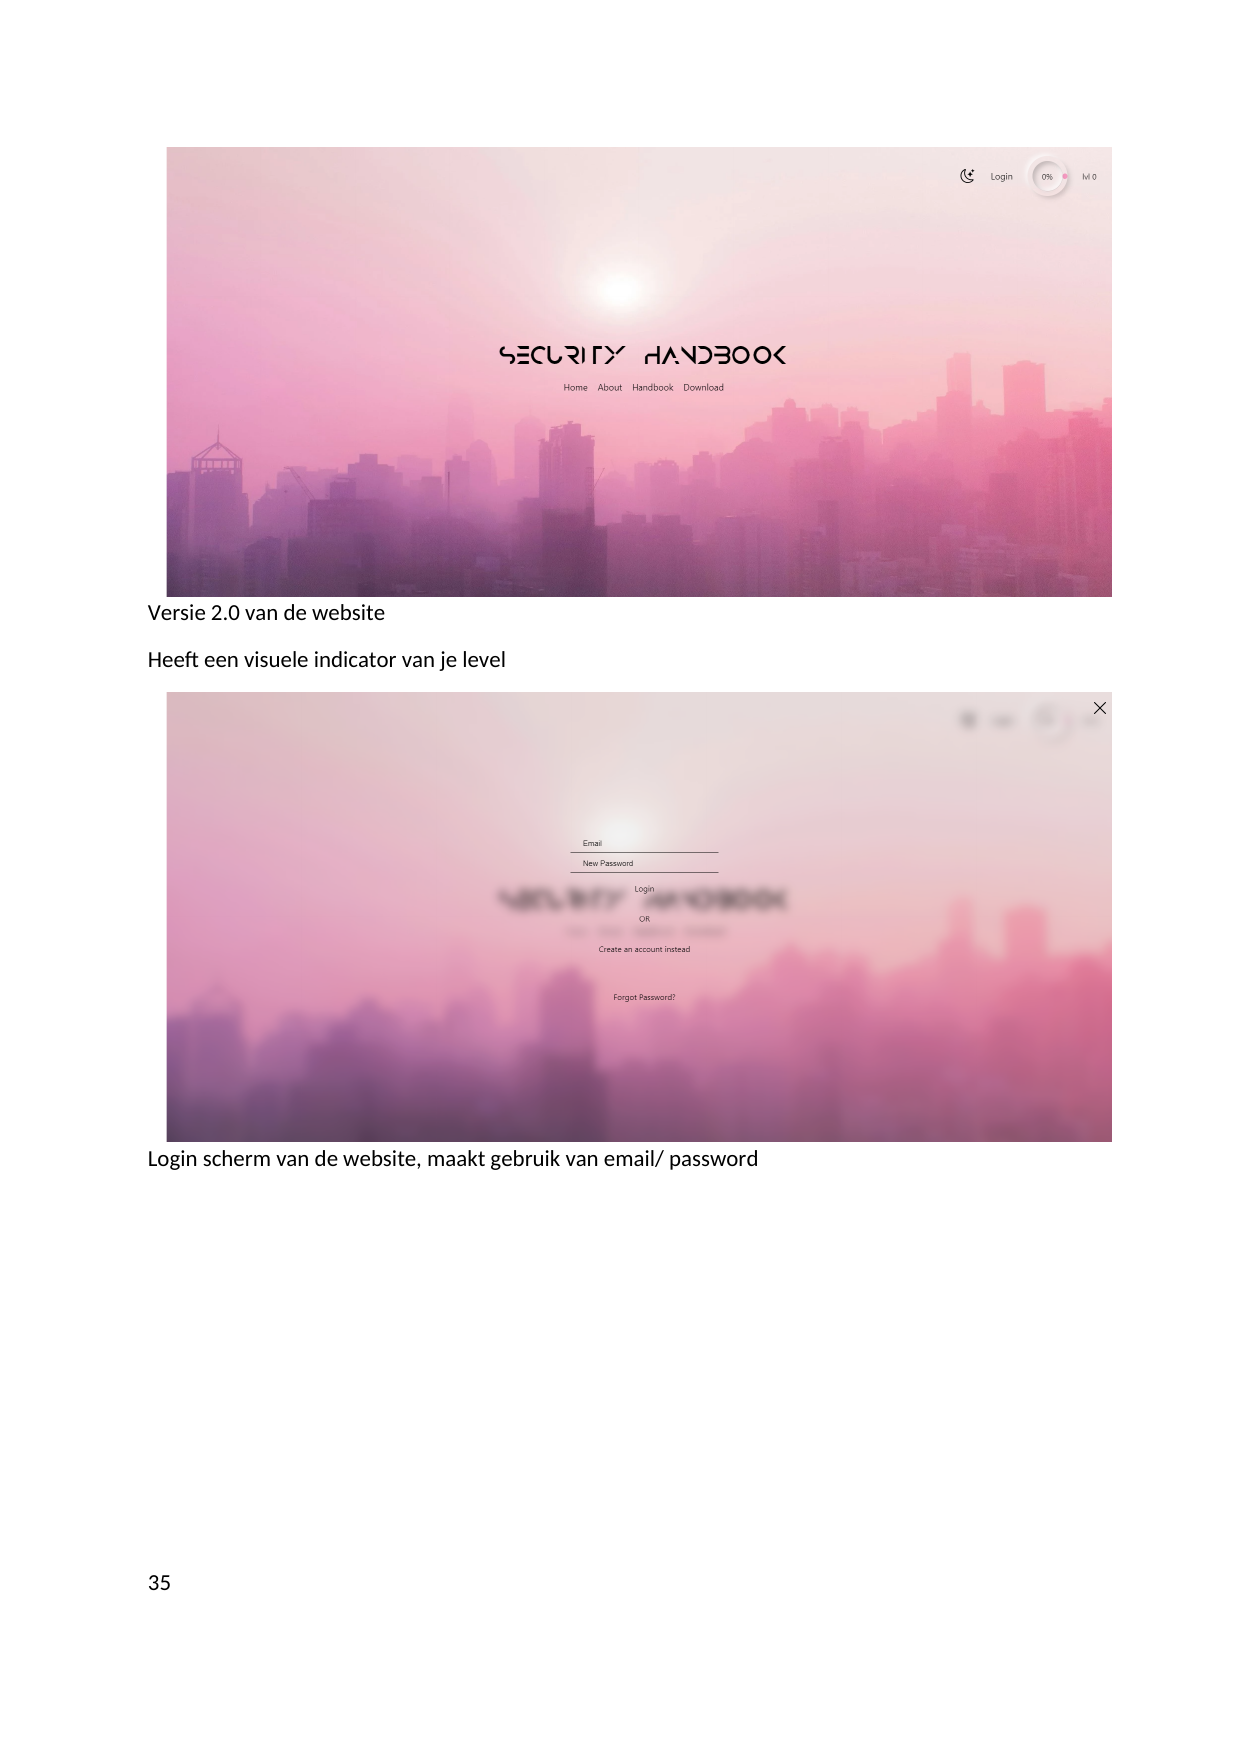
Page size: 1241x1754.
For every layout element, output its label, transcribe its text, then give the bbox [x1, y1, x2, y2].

text Heeft een visuele indicator van je level [148, 645, 1092, 673]
text Versie 2.0 van de website [148, 148, 1092, 626]
text Login scherm van de website, maakt gebruik van email/ password [148, 692, 1092, 1172]
